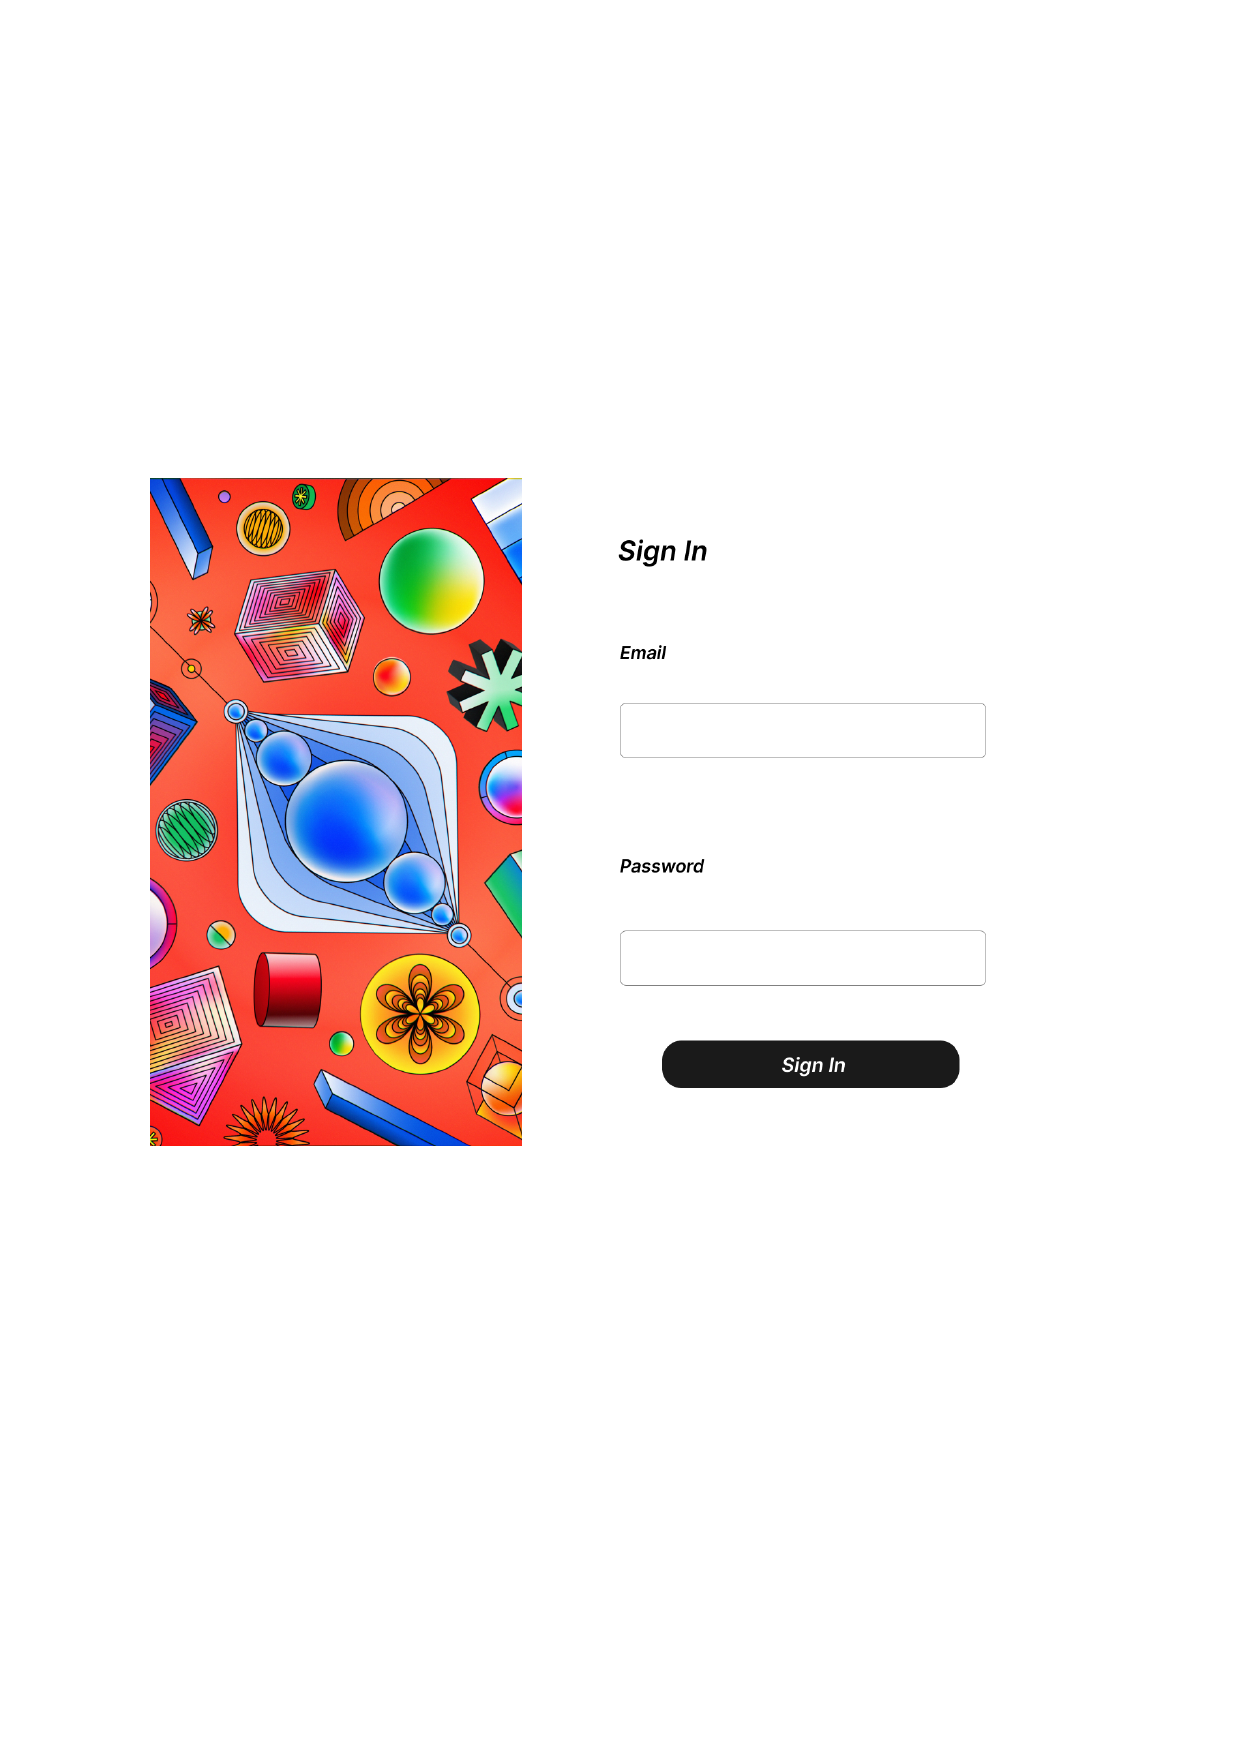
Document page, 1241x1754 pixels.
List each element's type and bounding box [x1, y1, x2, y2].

picture [150, 478, 1089, 1146]
